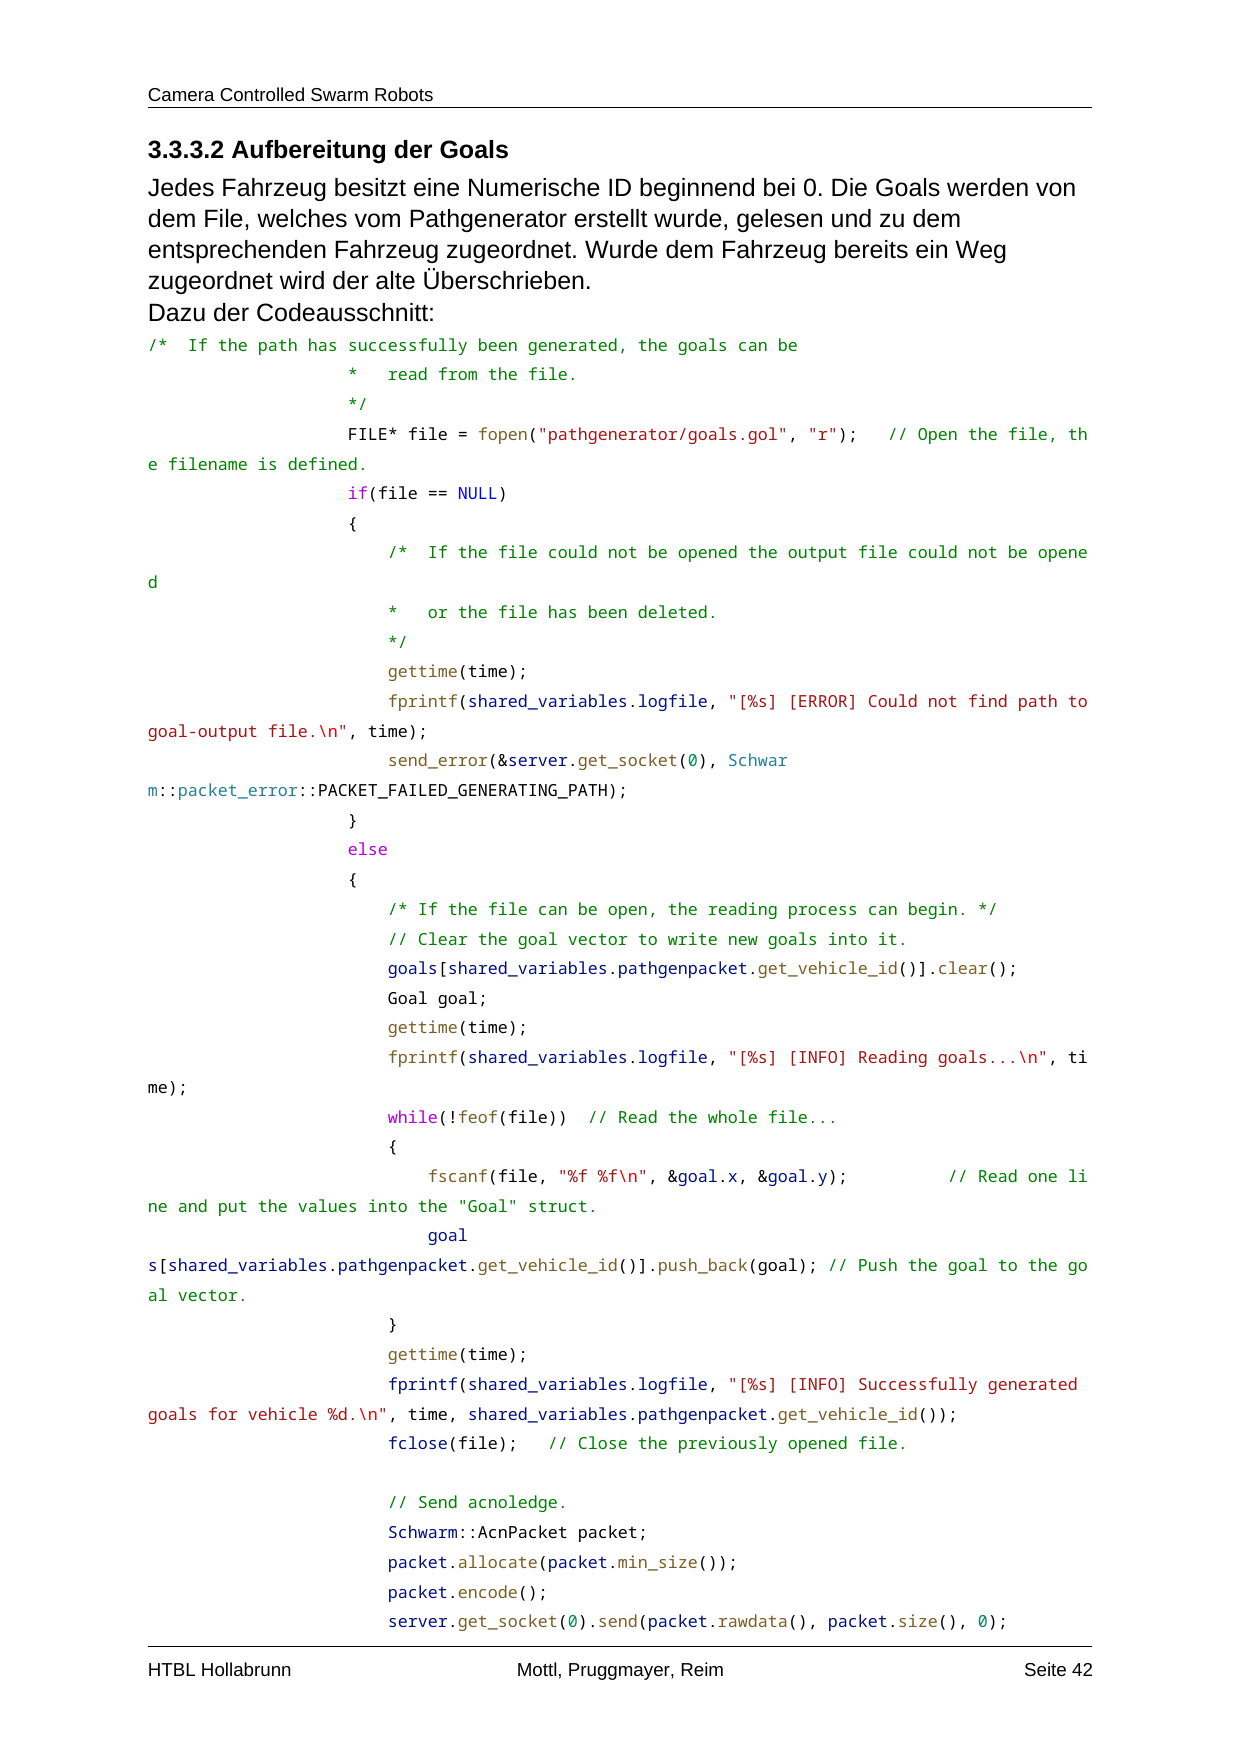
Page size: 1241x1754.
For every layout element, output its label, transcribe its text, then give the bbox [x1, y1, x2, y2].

text /* If the file could not be opened the output file could not be opened [148, 534, 1092, 593]
text fclose(file); // Close the previously opened file. [148, 1425, 1092, 1454]
text FILE* file = fopen("pathgenerator/goals.gol", "r"); // Open the file, the filename is defined. [148, 415, 1092, 475]
text { [148, 1128, 1092, 1158]
text // Clear the goal vector to write new goals into it. [148, 920, 1092, 950]
text while(!feof(file)) // Read the whole file... [148, 1098, 1092, 1128]
text Jedes Fahrzeug besitzt eine Numerische ID beginnend bei 0. Die Goals werden von dem File, welches vom Pathgenerator erstellt wurde, gelesen und zu dem entsprechenden Fahrzeug zugeordnet. Wurde dem Fahrzeug bereits ein Weg zugeordnet wird der alte Überschrieben. [148, 170, 1092, 295]
text Goal goal; [148, 979, 1092, 1009]
text * or the file has been deleted. [148, 593, 1092, 623]
text fprintf(shared_variables.logfile, "[%s] [INFO] Successfully generated goals for vehicle %d.\n", time, shared_variables.pathgenpacket.get_vehicle_id()); [148, 1365, 1092, 1425]
text Schwarm::AcnPacket packet; [148, 1514, 1092, 1543]
subtitle Aufbereitung der Goals [148, 133, 1092, 164]
text goals[shared_variables.pathgenpacket.get_vehicle_id()].push_back(goal); // Push the goal to the goal vector. [148, 1217, 1092, 1306]
text */ [148, 623, 1092, 653]
text server.get_socket(0).send(packet.rawdata(), packet.size(), 0); [148, 1603, 1092, 1633]
text packet.encode(); [148, 1573, 1092, 1603]
text gettime(time); [148, 1336, 1092, 1365]
text if(file == NULL) [148, 475, 1092, 504]
text { [148, 861, 1092, 890]
text gettime(time); [148, 1009, 1092, 1039]
text fscanf(file, "%f %f\n", &goal.x, &goal.y); // Read one line and put the values into the "Goal" struct. [148, 1158, 1092, 1217]
text /* If the path has successfully been generated, the goals can be [148, 326, 1092, 356]
text fprintf(shared_variables.logfile, "[%s] [INFO] Reading goals...\n", time); [148, 1039, 1092, 1098]
text gettime(time); [148, 653, 1092, 683]
text { [148, 504, 1092, 534]
text // Send acnoledge. [148, 1484, 1092, 1514]
text else [148, 831, 1092, 861]
text packet.allocate(packet.min_size()); [148, 1543, 1092, 1573]
text Dazu der Codeausschnitt: [148, 295, 1092, 326]
text } [148, 1306, 1092, 1336]
text */ [148, 386, 1092, 415]
text send_error(&server.get_socket(0), Schwarm::packet_error::PACKET_FAILED_GENERATING_PATH); [148, 742, 1092, 801]
text fprintf(shared_variables.logfile, "[%s] [ERROR] Could not find path to goal-output file.\n", time); [148, 683, 1092, 742]
text * read from the file. [148, 356, 1092, 386]
text /* If the file can be open, the reading process can begin. */ [148, 890, 1092, 920]
text goals[shared_variables.pathgenpacket.get_vehicle_id()].clear(); [148, 950, 1092, 979]
text } [148, 801, 1092, 831]
